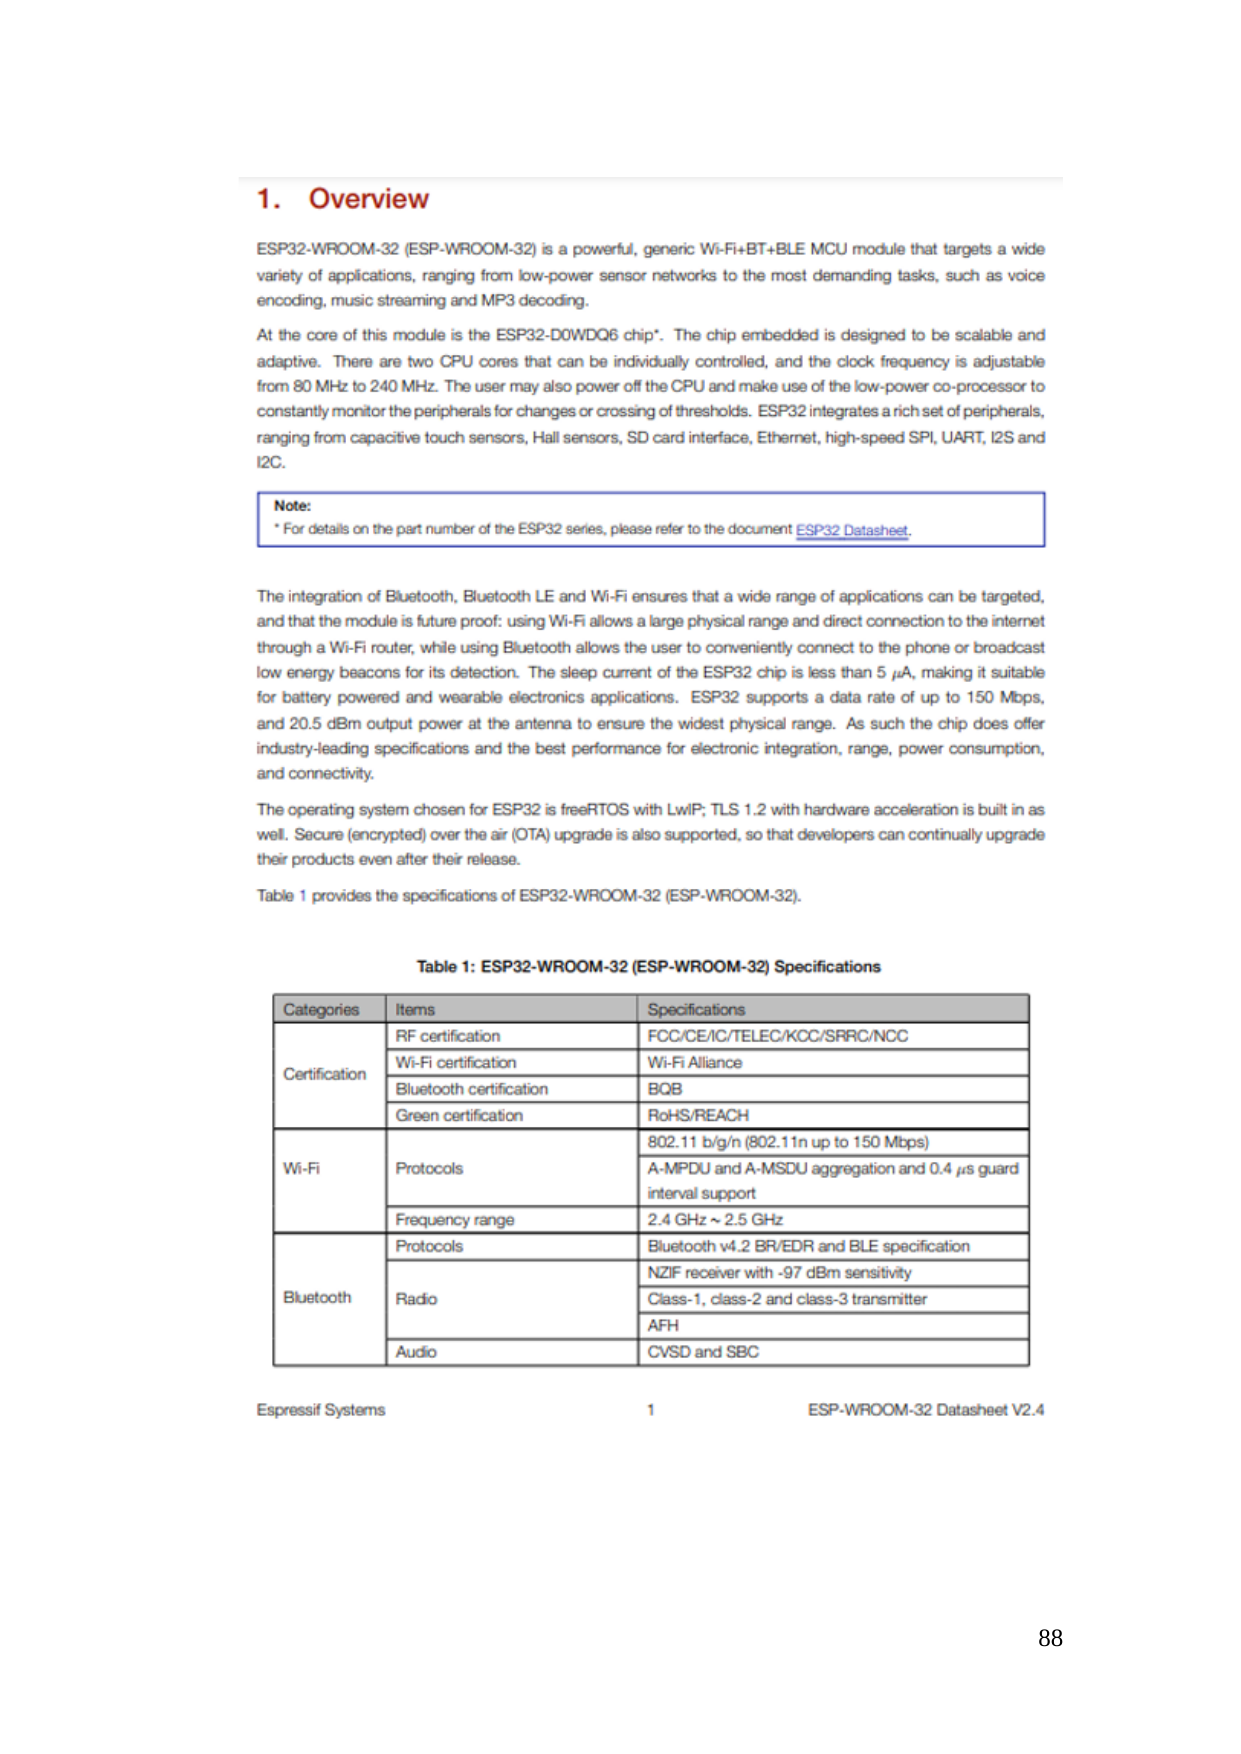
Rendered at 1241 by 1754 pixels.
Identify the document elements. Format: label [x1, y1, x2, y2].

picture [236, 177, 1063, 1454]
